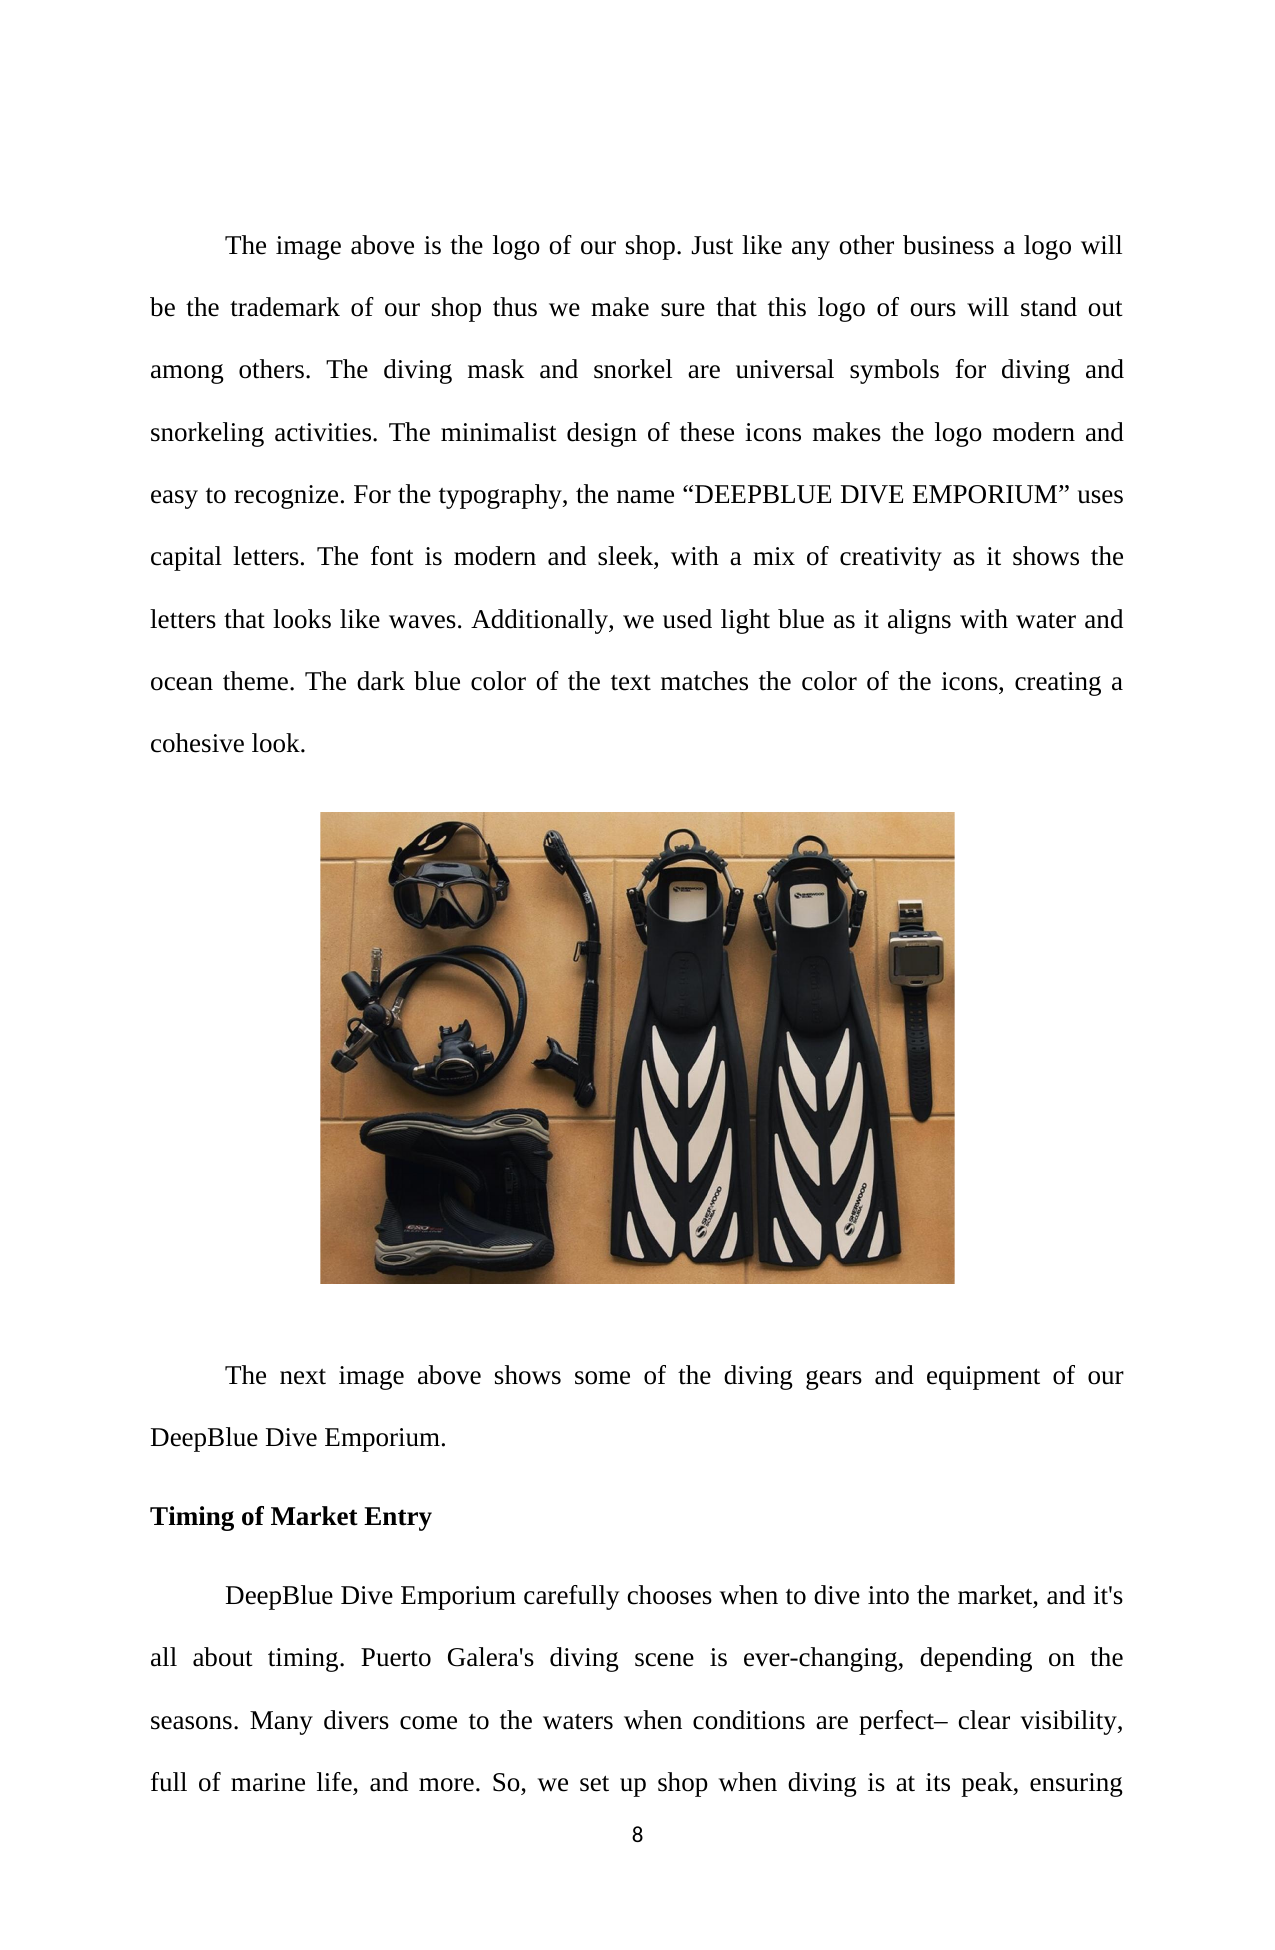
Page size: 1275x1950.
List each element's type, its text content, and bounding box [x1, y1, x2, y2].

picture [320, 812, 955, 1284]
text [150, 1579, 1125, 1797]
text The image above is the logo of our shop. Just like any other business a logo will be the trademark of our shop thus we make sure that this logo of ours will stand out among others. The diving mask and snorkel are universal symbols for diving and snorkeling activities. The minimalist design of these icons makes the logo modern and easy to recognize. For the typography, the name “DEEPBLUE DIVE EMPORIUM” uses capital letters. The font is modern and sleek, with a mix of creativity as it shows the letters that looks like waves. Additionally, we used light blue as it aligns with water and ocean theme. The dark blue color of the text matches the color of the icons, creating a cohesive look. [150, 229, 1125, 758]
text The next image above shows some of the diving gears and equipment of our DeepBlue Dive Emporium. [150, 1359, 1125, 1452]
text Timing of Market Entry [150, 1500, 1125, 1531]
